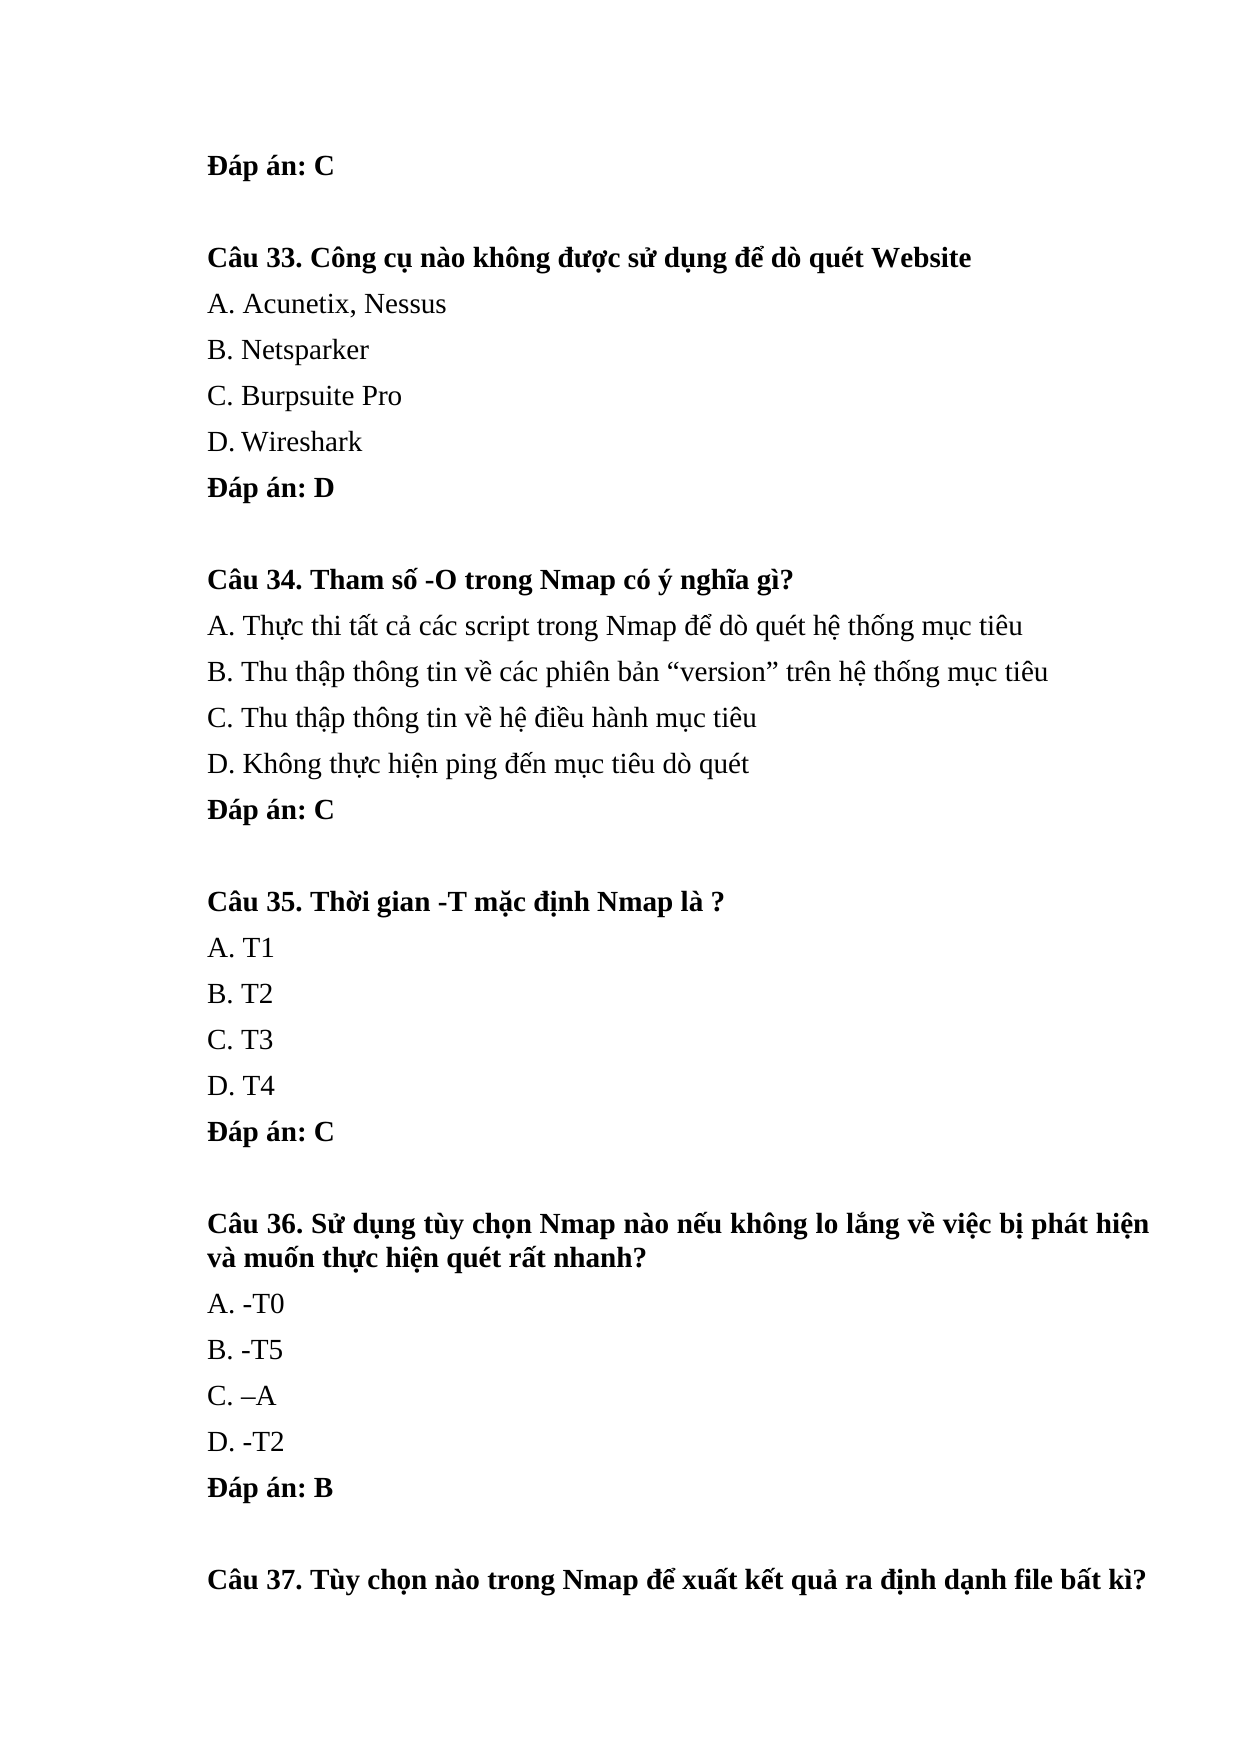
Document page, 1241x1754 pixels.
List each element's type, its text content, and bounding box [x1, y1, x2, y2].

text D. Không thực hiện ping đến mục tiêu dò quét [207, 746, 1152, 780]
text C. Burpsuite Pro [207, 378, 1152, 411]
text A. Acunetix, Nessus [207, 286, 1152, 319]
text D. -T2 [207, 1424, 1152, 1458]
text Câu 35. Thời gian -T mặc định Nmap là ? [207, 884, 1152, 918]
text Đáp án: C [207, 148, 1152, 181]
text A. -T0 [207, 1286, 1152, 1320]
text A. T1 [207, 930, 1152, 964]
text Câu 37. Tùy chọn nào trong Nmap để xuất kết quả ra định dạnh file bất kì? [207, 1562, 1152, 1596]
text B. T2 [207, 976, 1152, 1010]
text B. Netsparker [207, 332, 1152, 365]
text C. Thu thập thông tin về hệ điều hành mục tiêu [207, 700, 1152, 734]
text C. T3 [207, 1022, 1152, 1056]
text C. –A [207, 1378, 1152, 1412]
text Câu 33. Công cụ nào không được sử dụng để dò quét Website [207, 240, 1152, 273]
text Đáp án: C [207, 792, 1152, 826]
text Đáp án: B [207, 1470, 1152, 1504]
text D. T4 [207, 1068, 1152, 1102]
text B. Thu thập thông tin về các phiên bản “version” trên hệ thống mục tiêu [207, 654, 1152, 688]
text A. Thực thi tất cả các script trong Nmap để dò quét hệ thống mục tiêu [207, 608, 1152, 642]
text Đáp án: C [207, 1114, 1152, 1148]
text D. Wireshark [207, 424, 1152, 457]
text Câu 34. Tham số -O trong Nmap có ý nghĩa gì? [207, 562, 1152, 596]
text Đáp án: D [207, 470, 1152, 503]
text Câu 36. Sử dụng tùy chọn Nmap nào nếu không lo lắng về việc bị phát hiện và muốn thực hiện quét rất nhanh? [207, 1207, 1152, 1274]
text B. -T5 [207, 1332, 1152, 1366]
